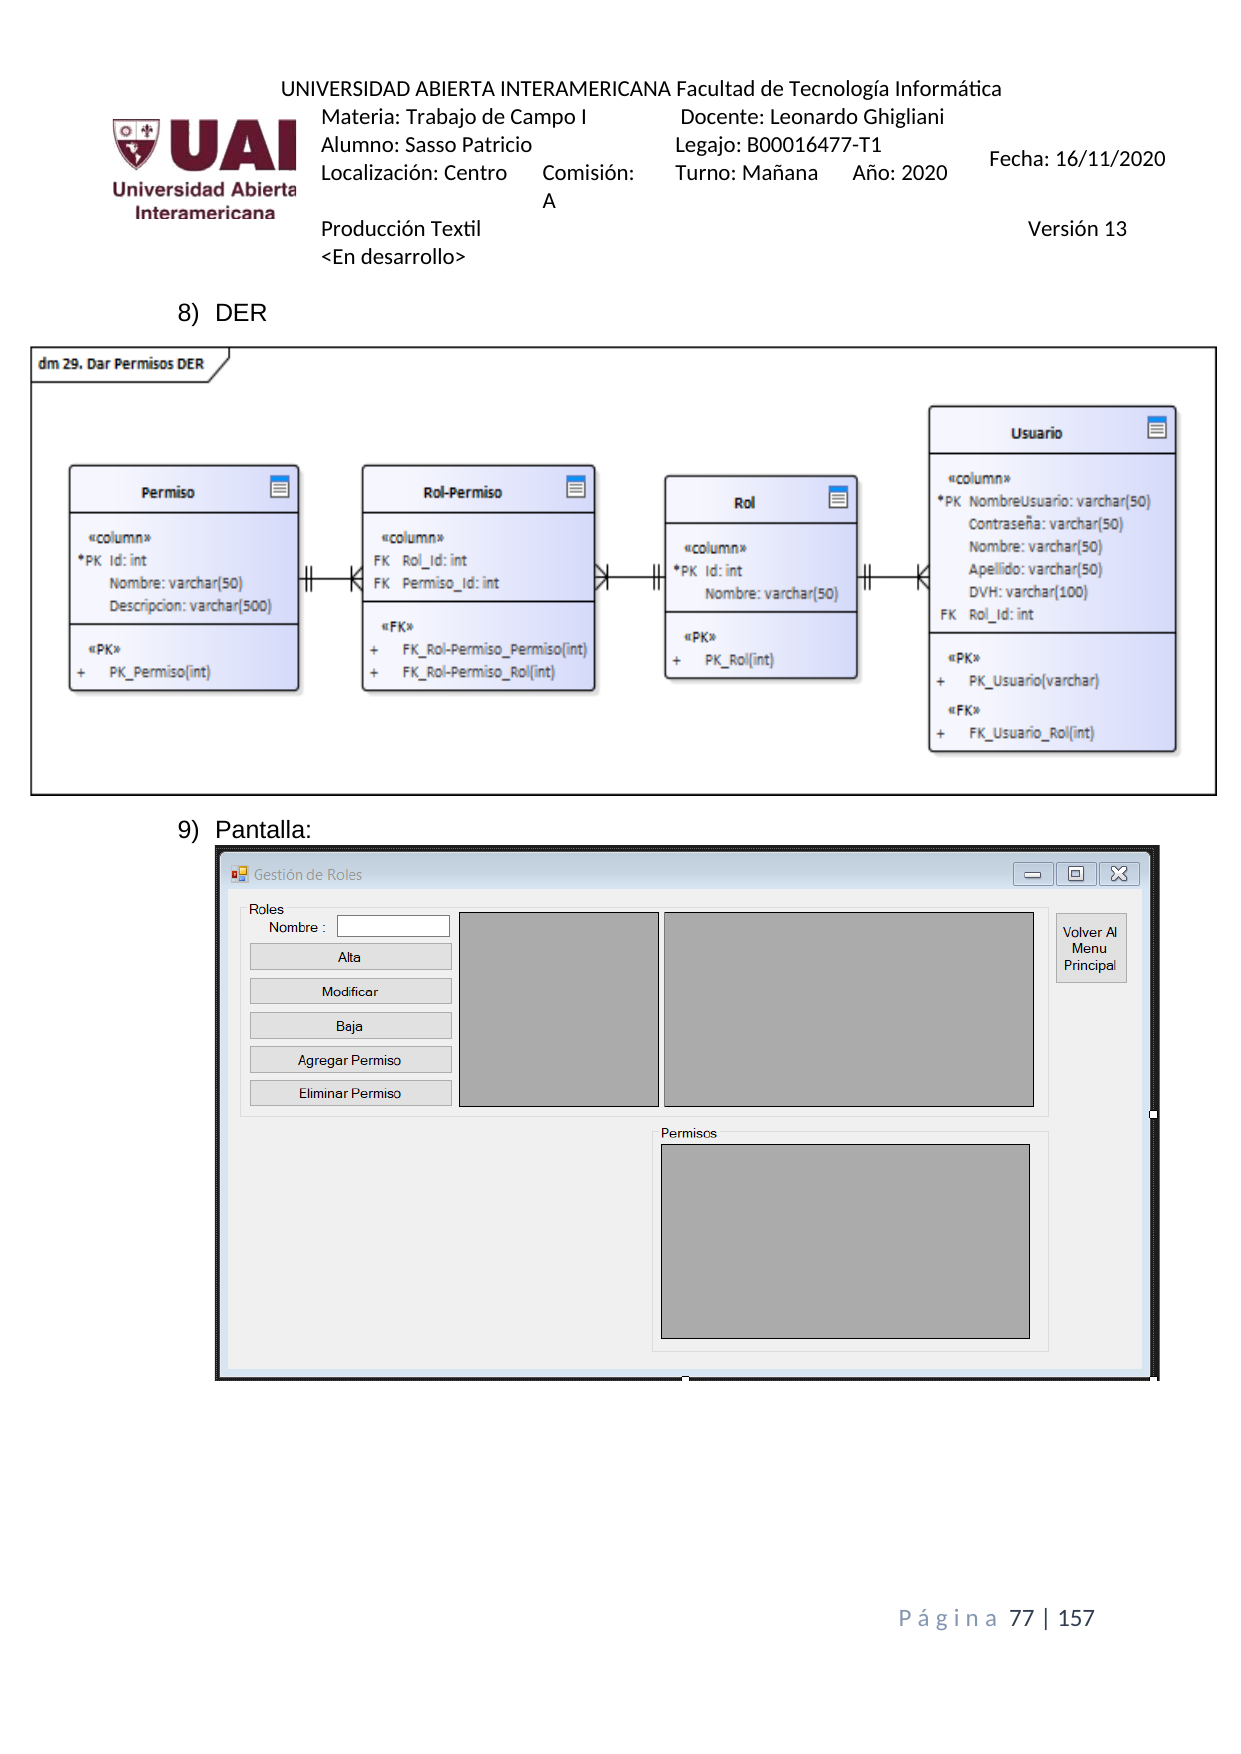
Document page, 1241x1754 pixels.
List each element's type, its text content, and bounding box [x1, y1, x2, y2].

list DER [177, 298, 1122, 327]
list Pantalla: [177, 815, 1122, 843]
picture [214, 845, 1160, 1381]
picture [29, 345, 1217, 796]
picture [112, 119, 297, 219]
